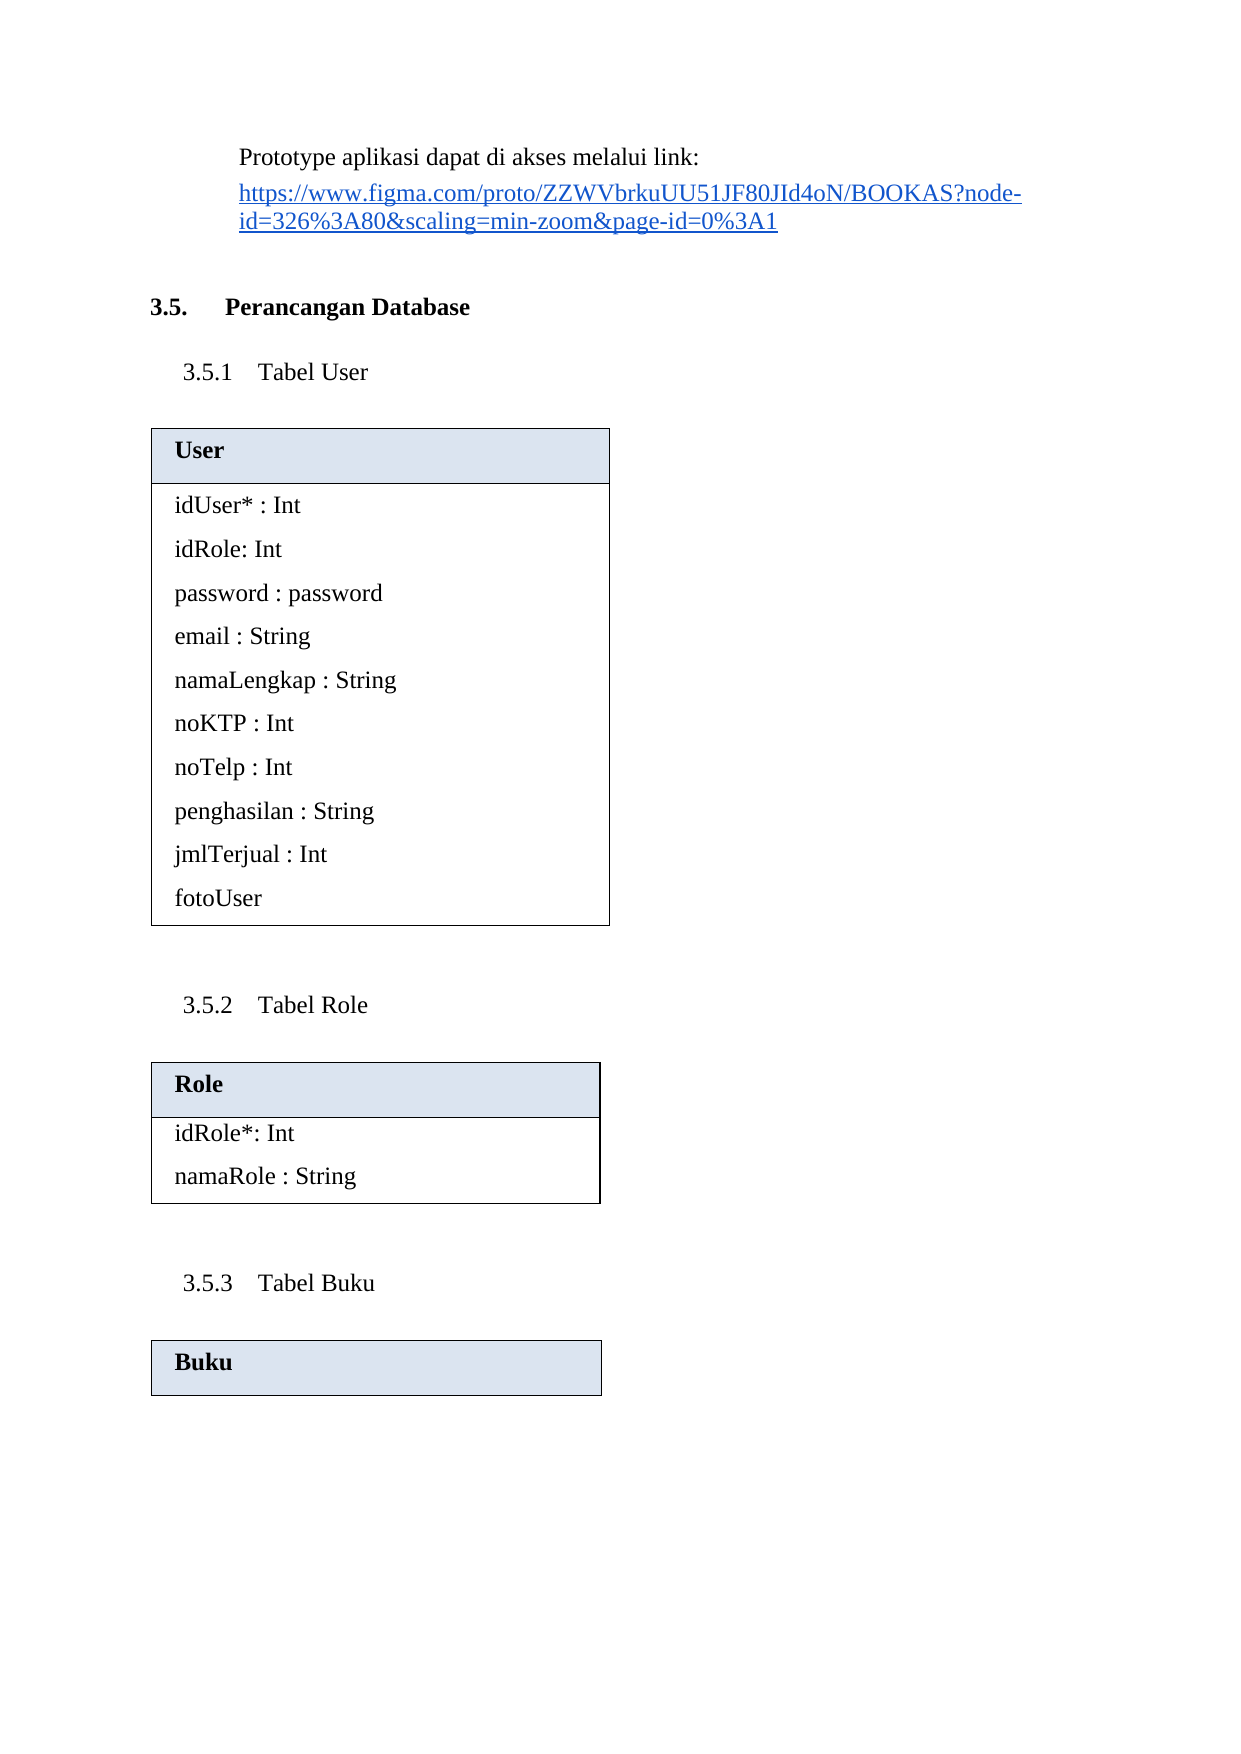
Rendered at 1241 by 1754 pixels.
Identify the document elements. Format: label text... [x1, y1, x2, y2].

table_cell idUser* : Int idRole: Int password : password email : String namaLengkap : String noKTP : Int noTelp : Int penghasilan : String jmlTerjual : Int fotoUser [152, 484, 609, 925]
table_cell idRole*: Int namaRole : String [152, 1118, 599, 1203]
subtitle Perancangan Database [150, 292, 1103, 321]
list Tabel User [183, 357, 1103, 385]
list Tabel Buku [183, 1268, 1103, 1297]
text Prototype aplikasi dapat di akses melalui link: [238, 142, 1103, 170]
table_header Buku [152, 1341, 601, 1395]
table_header Role [152, 1063, 599, 1117]
text https://www.figma.com/proto/ZZWVbrkuUU51JF80JId4oN/BOOKAS?node-id=326%3A80&scaling=min-zoom&page-id=0%3A1 [238, 178, 1103, 235]
table_header User [152, 429, 609, 483]
list Tabel Role [183, 990, 1103, 1019]
